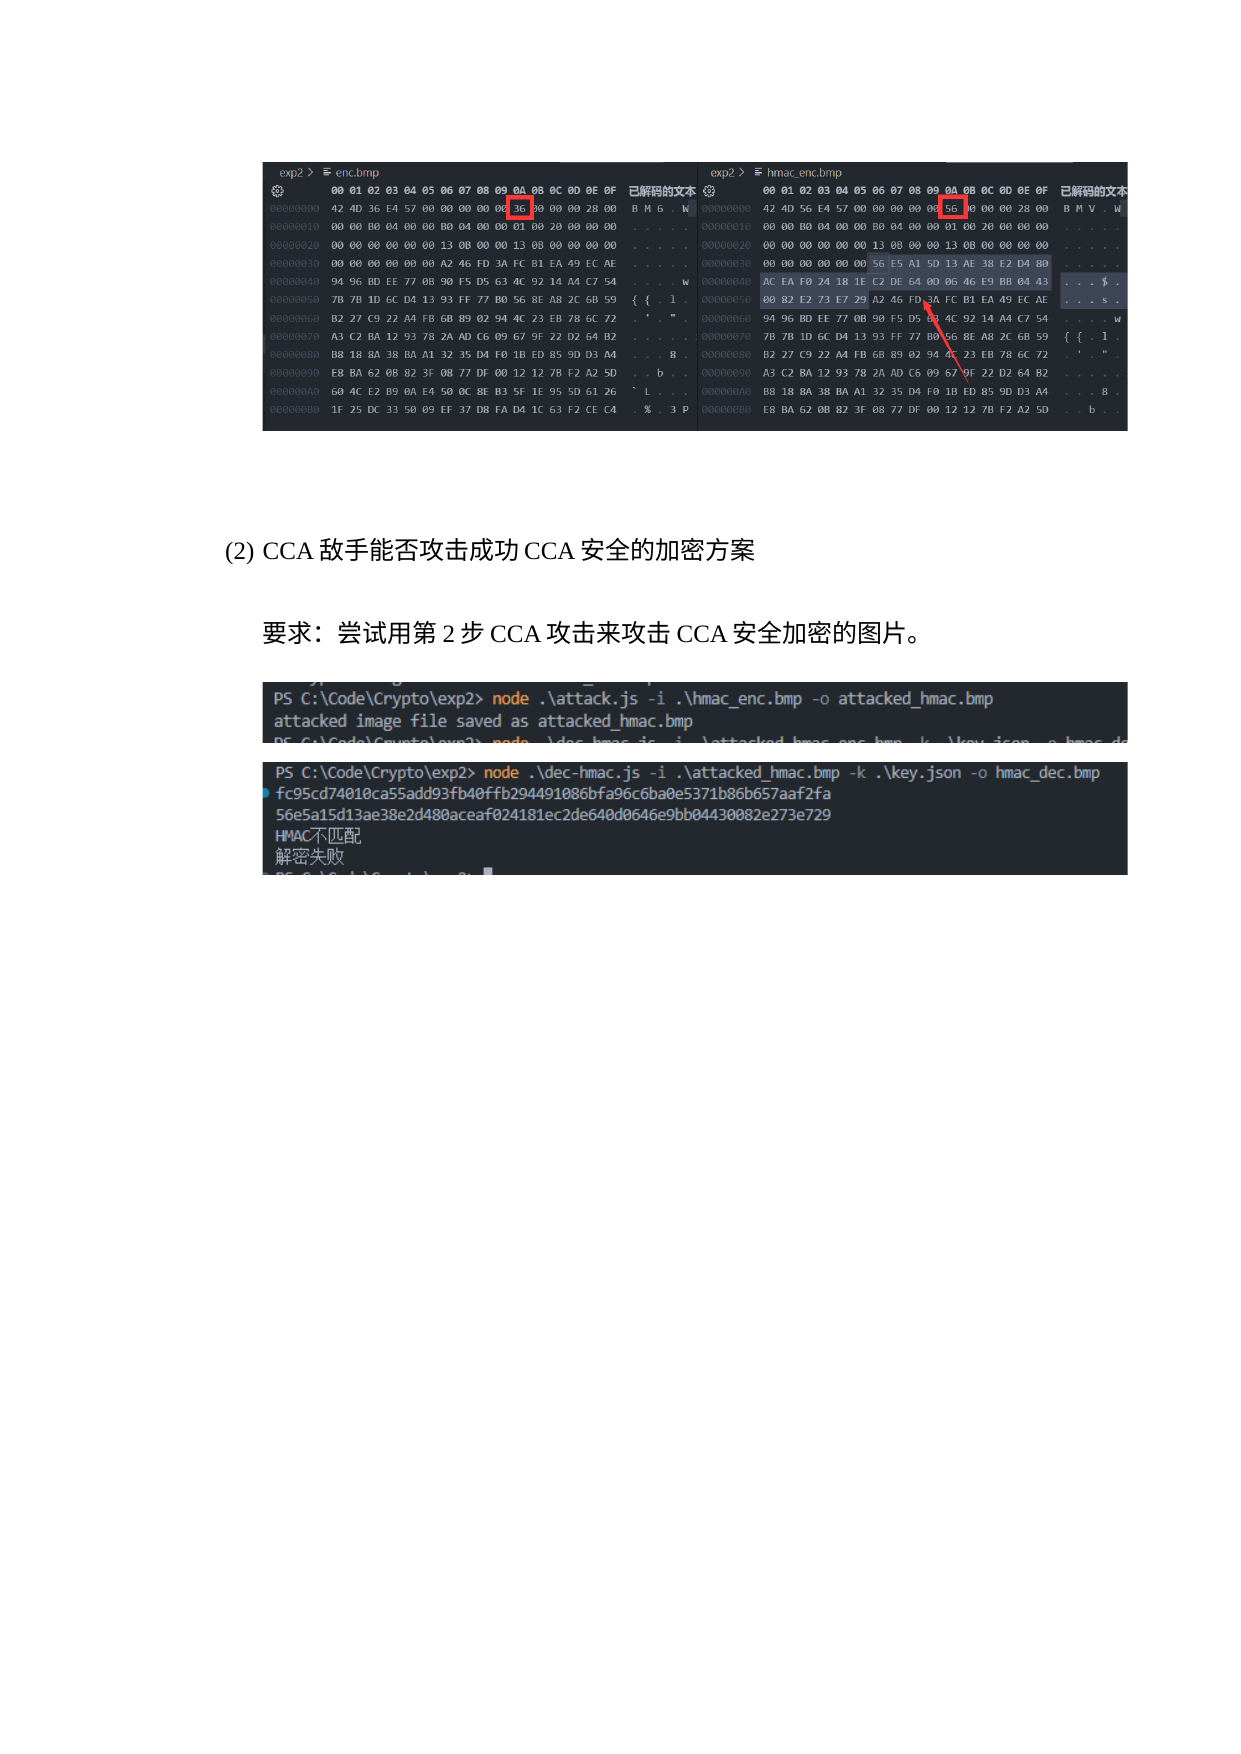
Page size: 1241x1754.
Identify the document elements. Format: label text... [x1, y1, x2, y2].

list CCA敌手能否攻击成功CCA安全的加密方案 [225, 516, 1053, 581]
list 要求：尝试用第2步CCA攻击来攻击CCA安全加密的图片。 [262, 599, 1053, 664]
picture [262, 762, 1128, 875]
picture [262, 162, 1128, 431]
picture [262, 682, 1128, 743]
